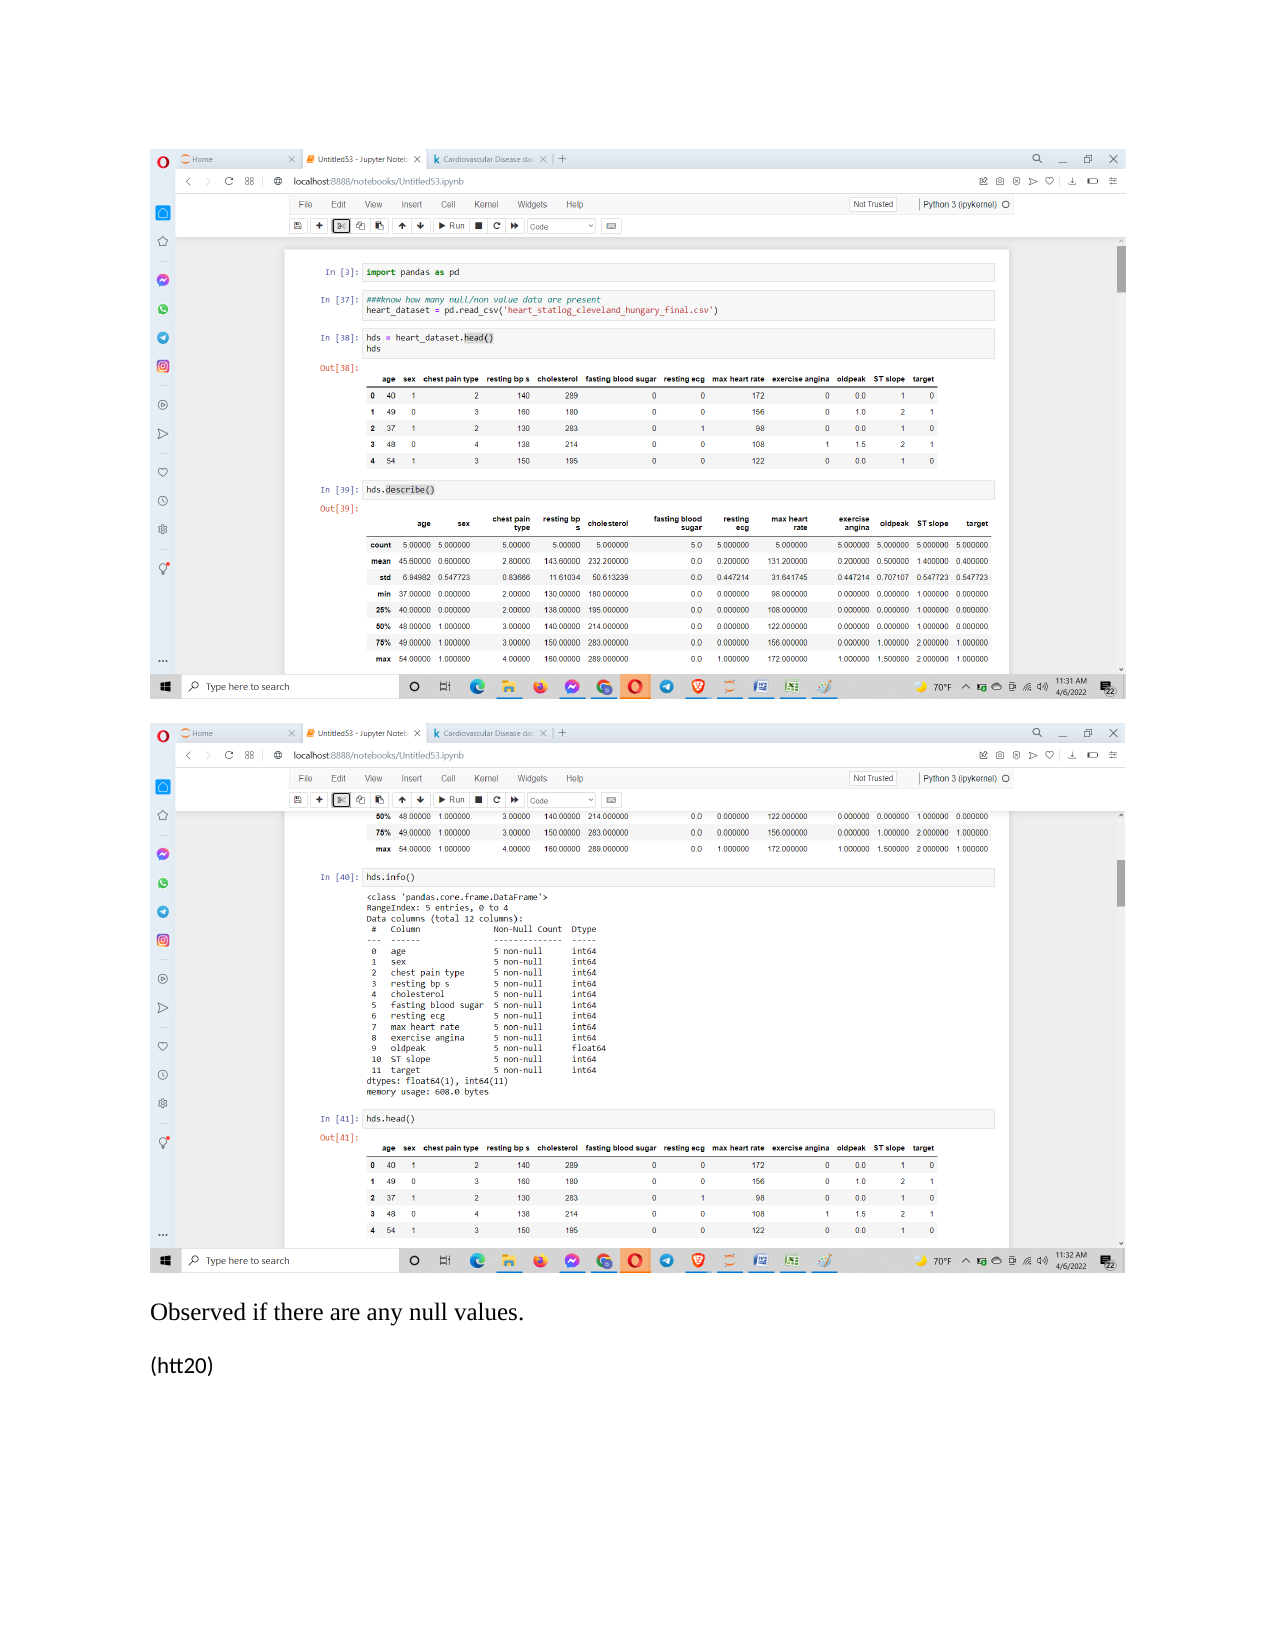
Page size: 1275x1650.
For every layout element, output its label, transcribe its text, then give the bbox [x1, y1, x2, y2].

picture [150, 723, 1125, 1273]
picture [150, 149, 1126, 699]
text Observed if there are any null values. [150, 1297, 1125, 1326]
